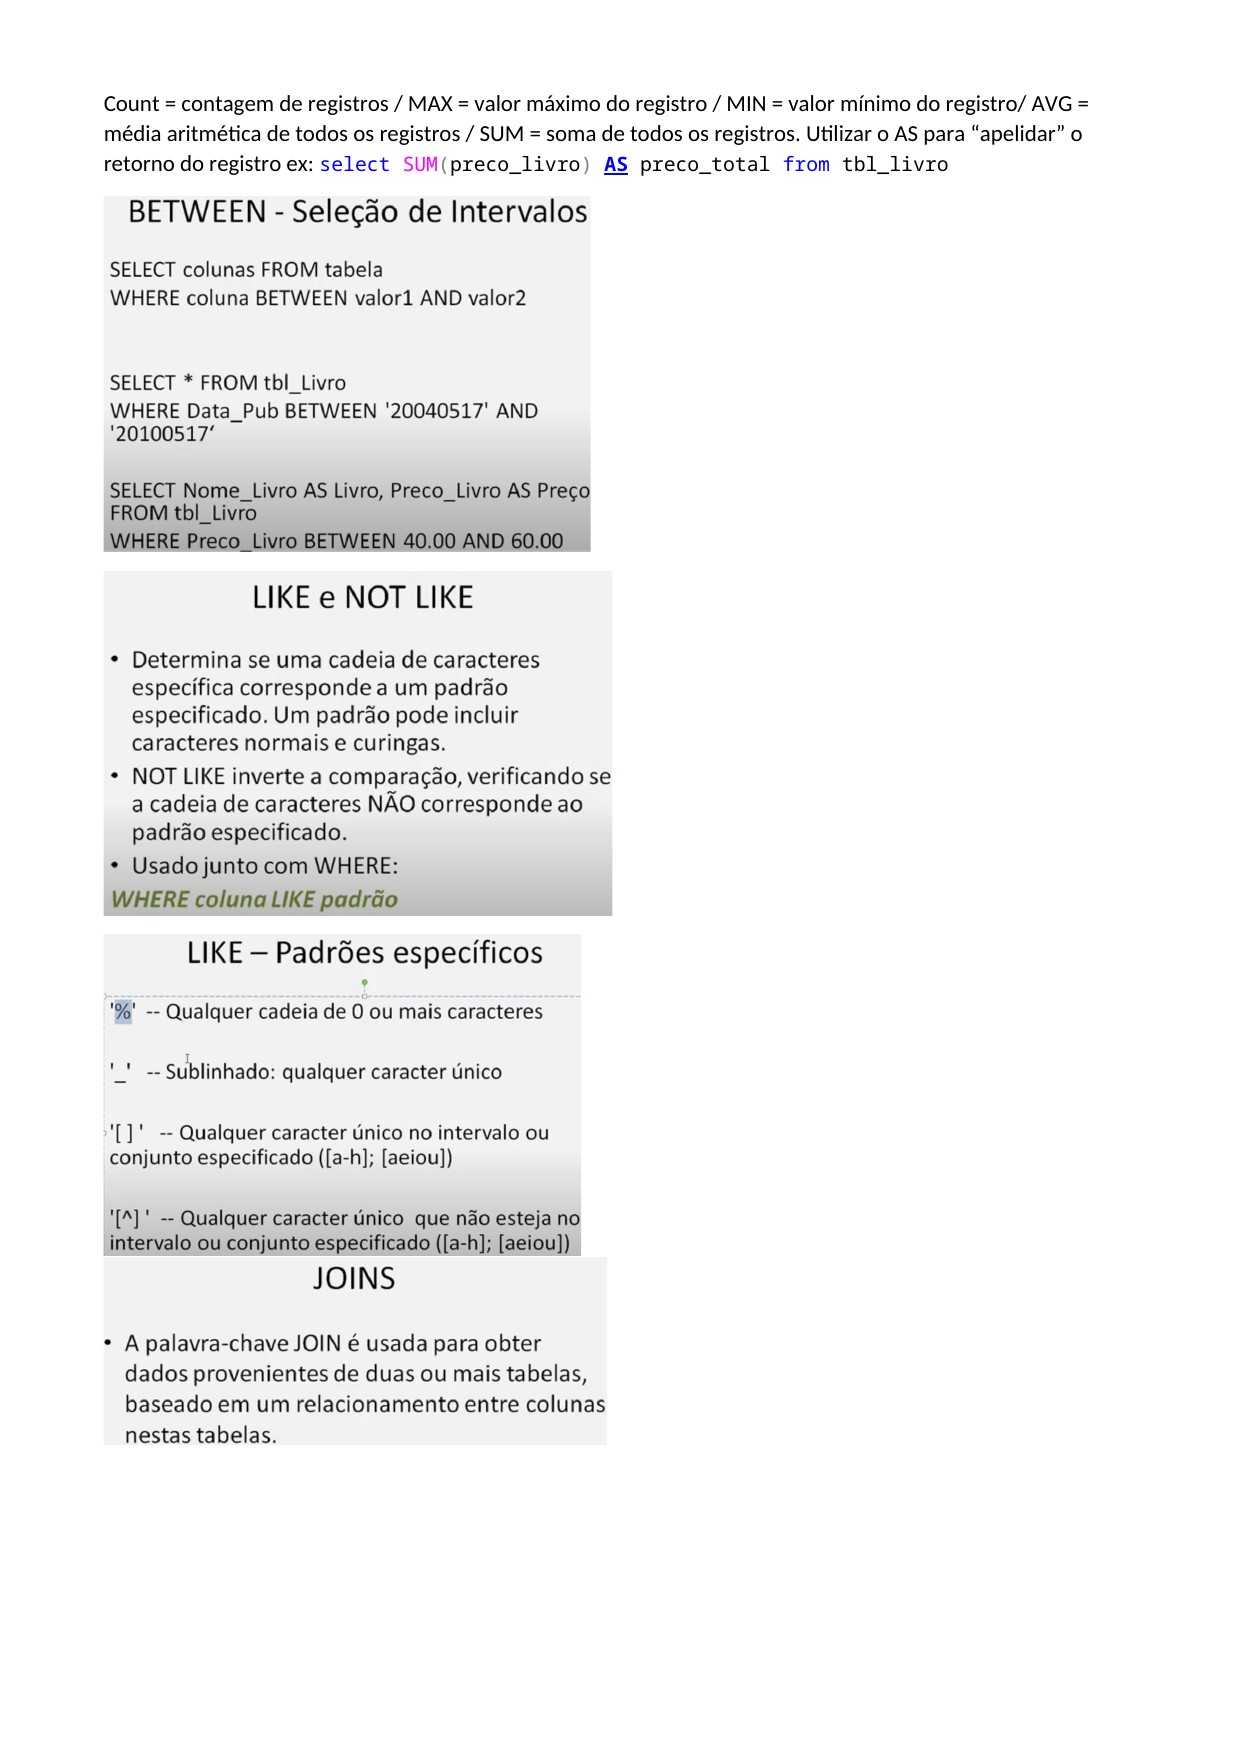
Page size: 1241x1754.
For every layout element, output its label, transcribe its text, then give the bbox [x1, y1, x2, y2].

picture [103, 571, 613, 916]
picture [103, 196, 591, 552]
picture [103, 1257, 608, 1445]
text Count = contagem de registros / MAX = valor máximo do registro / MIN = valor mínimo do registro/ AVG = média aritmética de todos os registros / SUM = soma de todos os registros. Utilizar o AS para “apelidar” o retorno do registro ex: select SUM(preco_livro) AS preco_total from tbl_livro [103, 89, 1122, 177]
picture [103, 934, 582, 1256]
